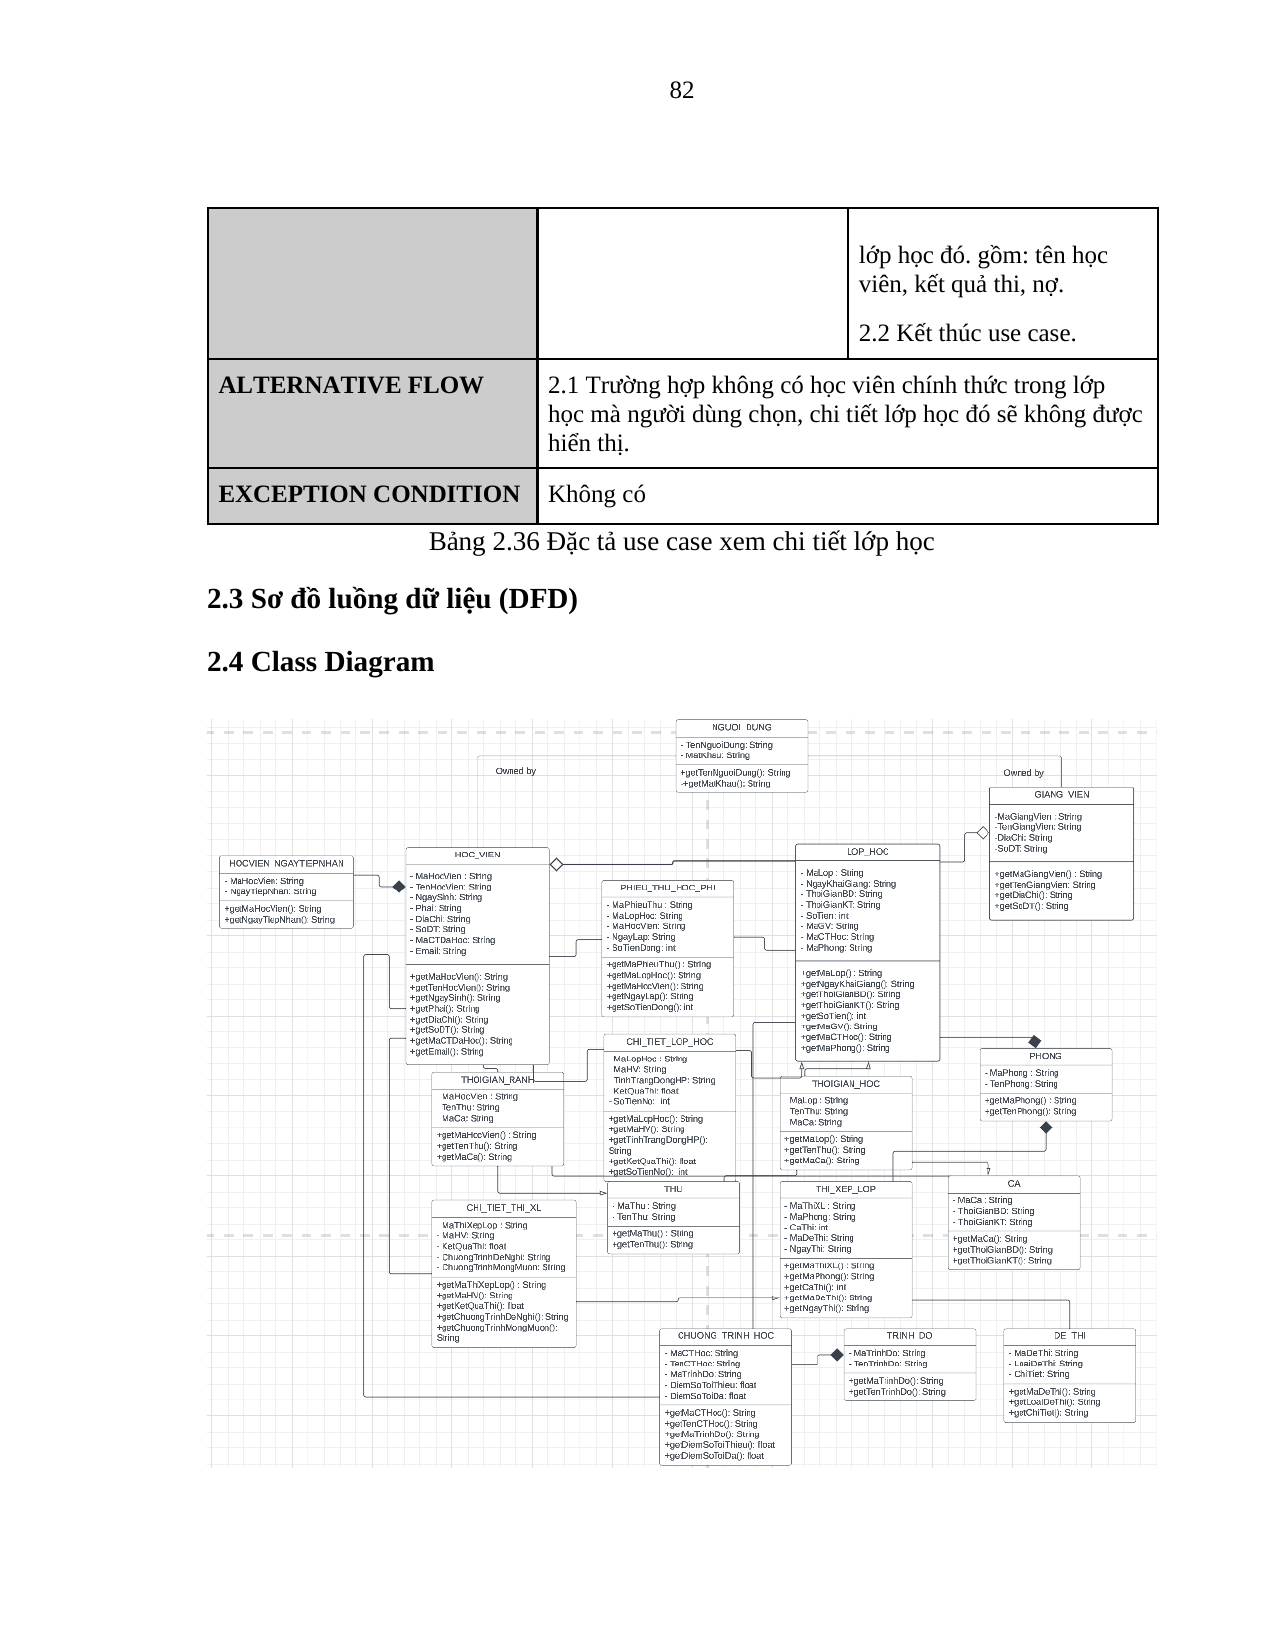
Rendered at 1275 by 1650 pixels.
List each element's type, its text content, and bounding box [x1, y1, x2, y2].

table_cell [539, 209, 847, 358]
table_cell ALTERNATIVE FLOW [209, 360, 536, 467]
subtitle 2.3 Sơ đồ luồng dữ liệu (DFD) [207, 581, 1157, 614]
text Bảng 2.36 Đặc tả use case xem chi tiết lớp học [207, 525, 1157, 556]
table_cell 2.1 Trường hợp không có học viên chính thức trong lớp học mà người dùng chọn, chi tiết lớp học đó sẽ không được hiển thị. [539, 360, 1157, 467]
table_cell Không có [539, 469, 1157, 523]
picture [206, 719, 1157, 1468]
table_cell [849, 209, 1157, 358]
subtitle 2.4 Class Diagram [207, 644, 1157, 678]
table_cell EXCEPTION CONDITION [209, 469, 536, 523]
